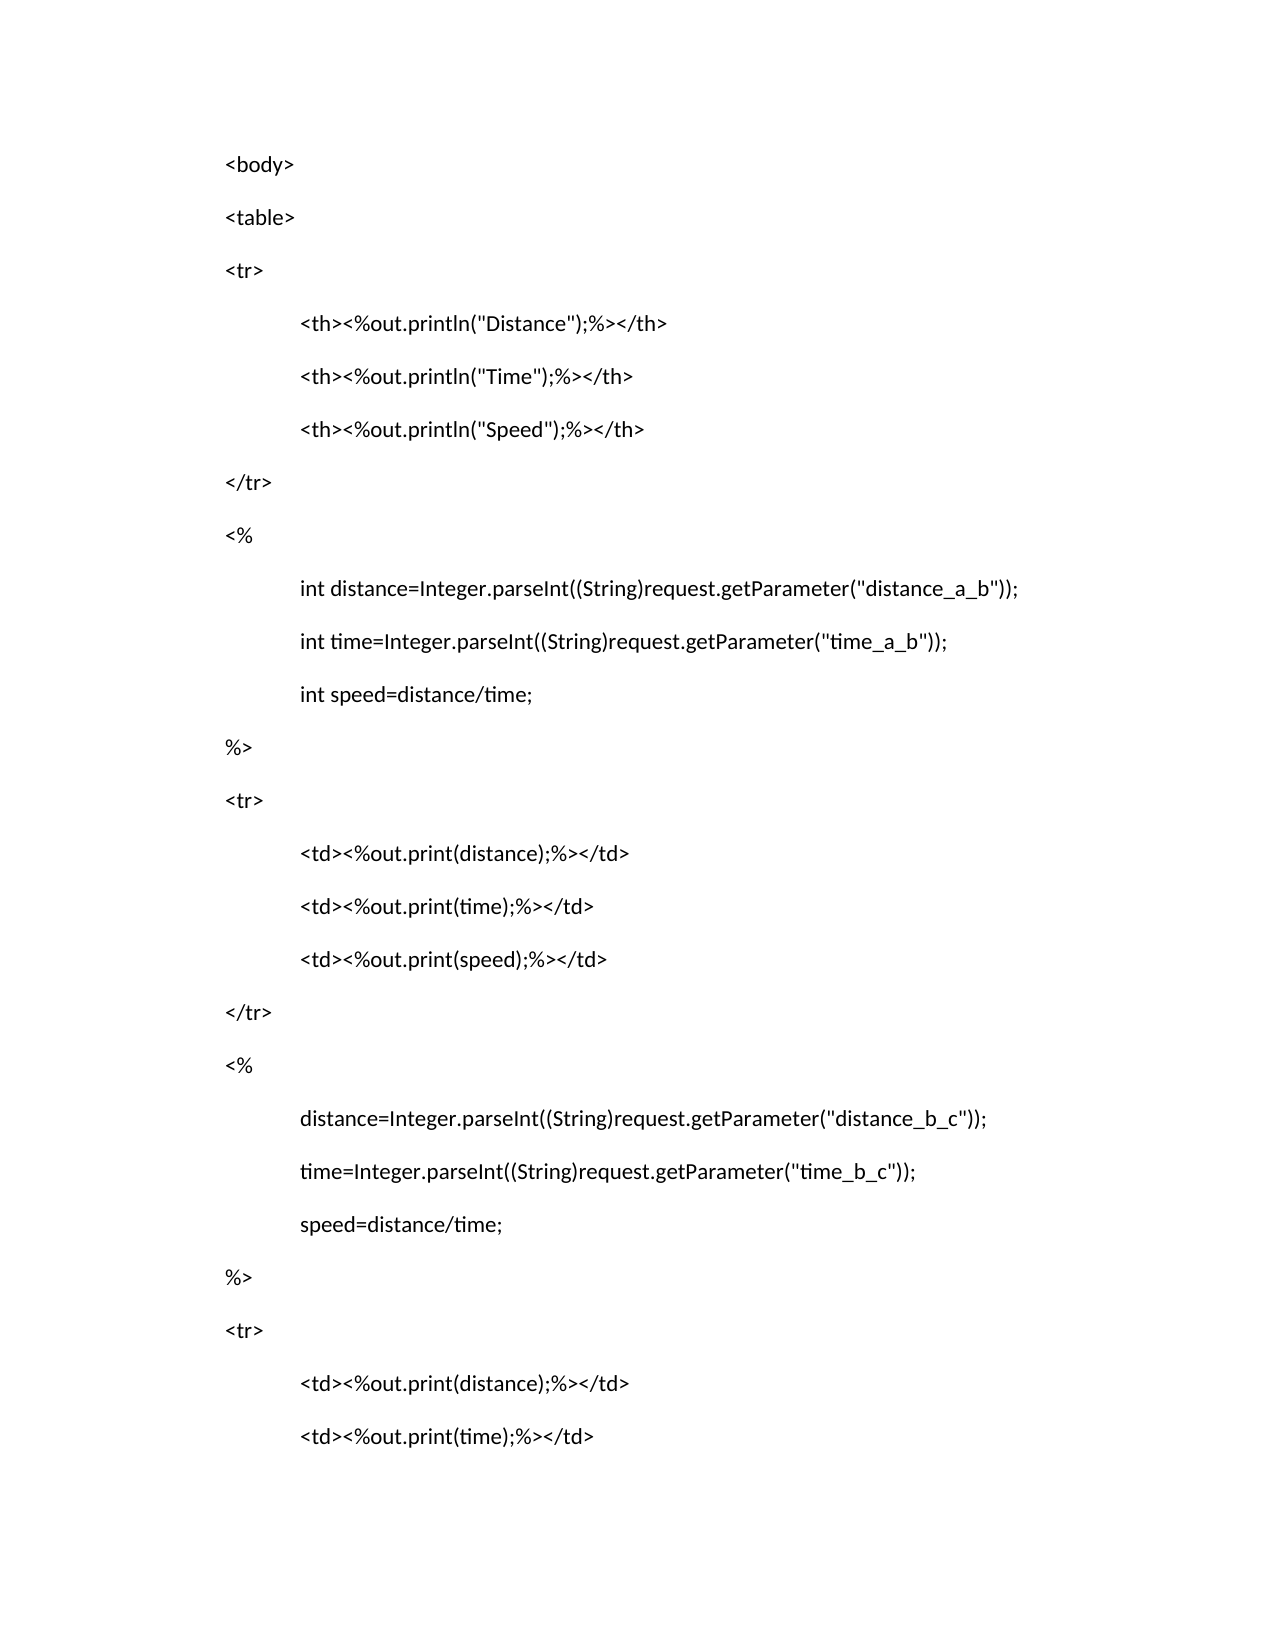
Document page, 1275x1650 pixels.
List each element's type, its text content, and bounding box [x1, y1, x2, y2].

text <tr> [150, 786, 1125, 814]
text %> [150, 733, 1125, 761]
text <table> [150, 203, 1125, 231]
text speed=distance/time; [150, 1210, 1125, 1238]
text <td><%out.print(time);%></td> [150, 892, 1125, 920]
text %> [150, 1263, 1125, 1291]
text <th><%out.println("Time");%></th> [150, 362, 1125, 390]
text <tr> [150, 256, 1125, 284]
text <td><%out.print(distance);%></td> [150, 1369, 1125, 1397]
text <th><%out.println("Distance");%></th> [150, 309, 1125, 337]
text </tr> [150, 468, 1125, 496]
text <% [150, 521, 1125, 549]
text <tr> [150, 1316, 1125, 1344]
text int distance=Integer.parseInt((String)request.getParameter("distance_a_b")); [150, 574, 1125, 602]
text time=Integer.parseInt((String)request.getParameter("time_b_c")); [150, 1157, 1125, 1185]
text <body> [150, 150, 1125, 178]
text <td><%out.print(distance);%></td> [150, 839, 1125, 867]
text distance=Integer.parseInt((String)request.getParameter("distance_b_c")); [150, 1104, 1125, 1132]
text <td><%out.print(speed);%></td> [150, 945, 1125, 973]
text <td><%out.print(time);%></td> [150, 1422, 1125, 1451]
text int speed=distance/time; [150, 680, 1125, 708]
text </tr> [150, 998, 1125, 1026]
text <th><%out.println("Speed");%></th> [150, 415, 1125, 443]
text int time=Integer.parseInt((String)request.getParameter("time_a_b")); [150, 627, 1125, 655]
text <% [150, 1051, 1125, 1079]
